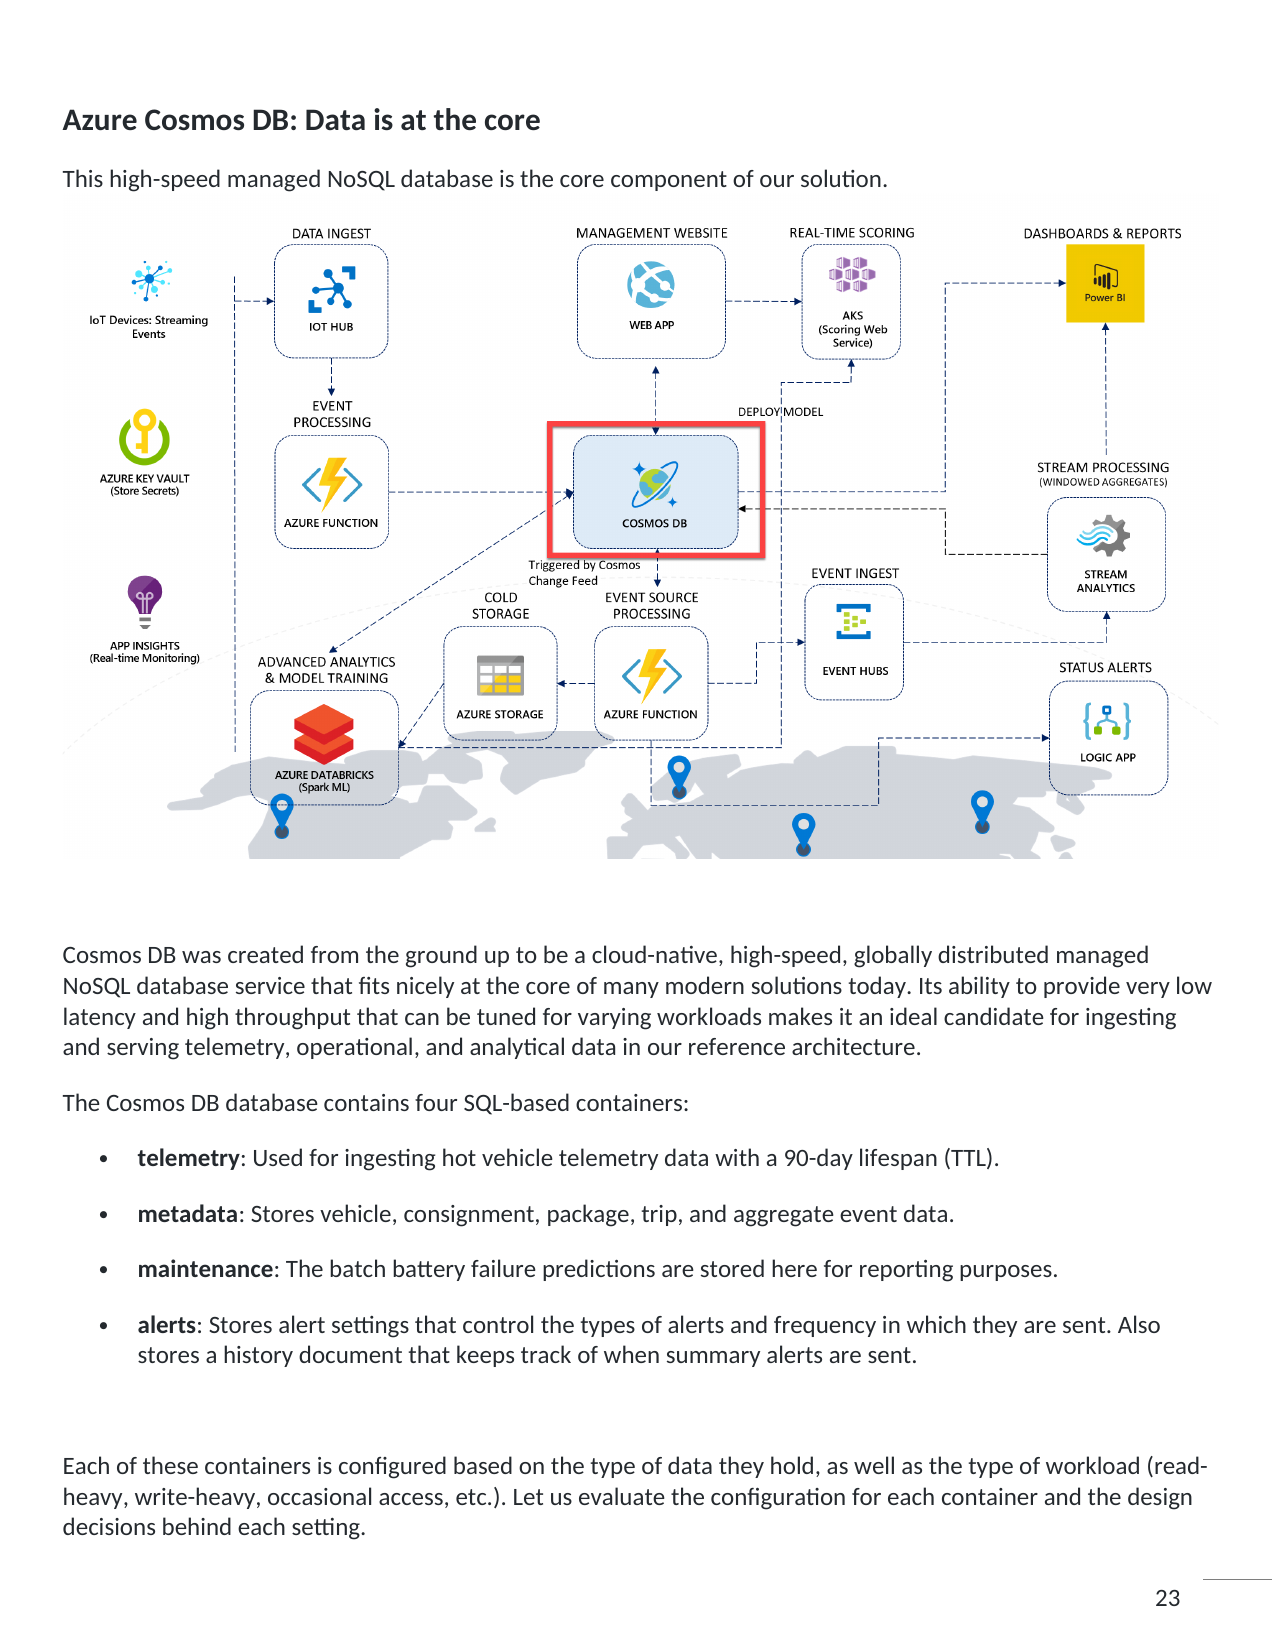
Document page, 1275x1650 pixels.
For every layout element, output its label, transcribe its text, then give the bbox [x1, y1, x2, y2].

text This high-speed managed NoSQL database is the core component of our solution. [62, 163, 1219, 193]
picture [62, 193, 1219, 859]
list maintenance: The batch battery failure predictions are stored here for reporting purposes. [100, 1253, 1219, 1284]
text Each of these containers is configured based on the type of data they hold, as well as the type of workload (read-heavy, write-heavy, occasional access, etc.). Let us evaluate the configuration for each container and the design decisions behind each setting. [62, 1450, 1219, 1542]
subtitle Azure Cosmos DB: Data is at the core [62, 100, 1219, 138]
list alerts: Stores alert settings that control the types of alerts and frequency in which they are sent. Also stores a history document that keeps track of when summary alerts are sent. [100, 1309, 1219, 1370]
list telemetry: Used for ingesting hot vehicle telemetry data with a 90-day lifespan (TTL). [100, 1142, 1219, 1173]
text The Cosmos DB database contains four SQL-based containers: [62, 1087, 1219, 1117]
text Cosmos DB was created from the ground up to be a cloud-native, high-speed, globally distributed managed NoSQL database service that fits nicely at the core of many modern solutions today. Its ability to provide very low latency and high throughput that can be tuned for varying workloads makes it an ideal candidate for ingesting and serving telemetry, operational, and analytical data in our reference architecture. [62, 939, 1219, 1062]
list metadata: Stores vehicle, consignment, package, trip, and aggregate event data. [100, 1198, 1219, 1228]
